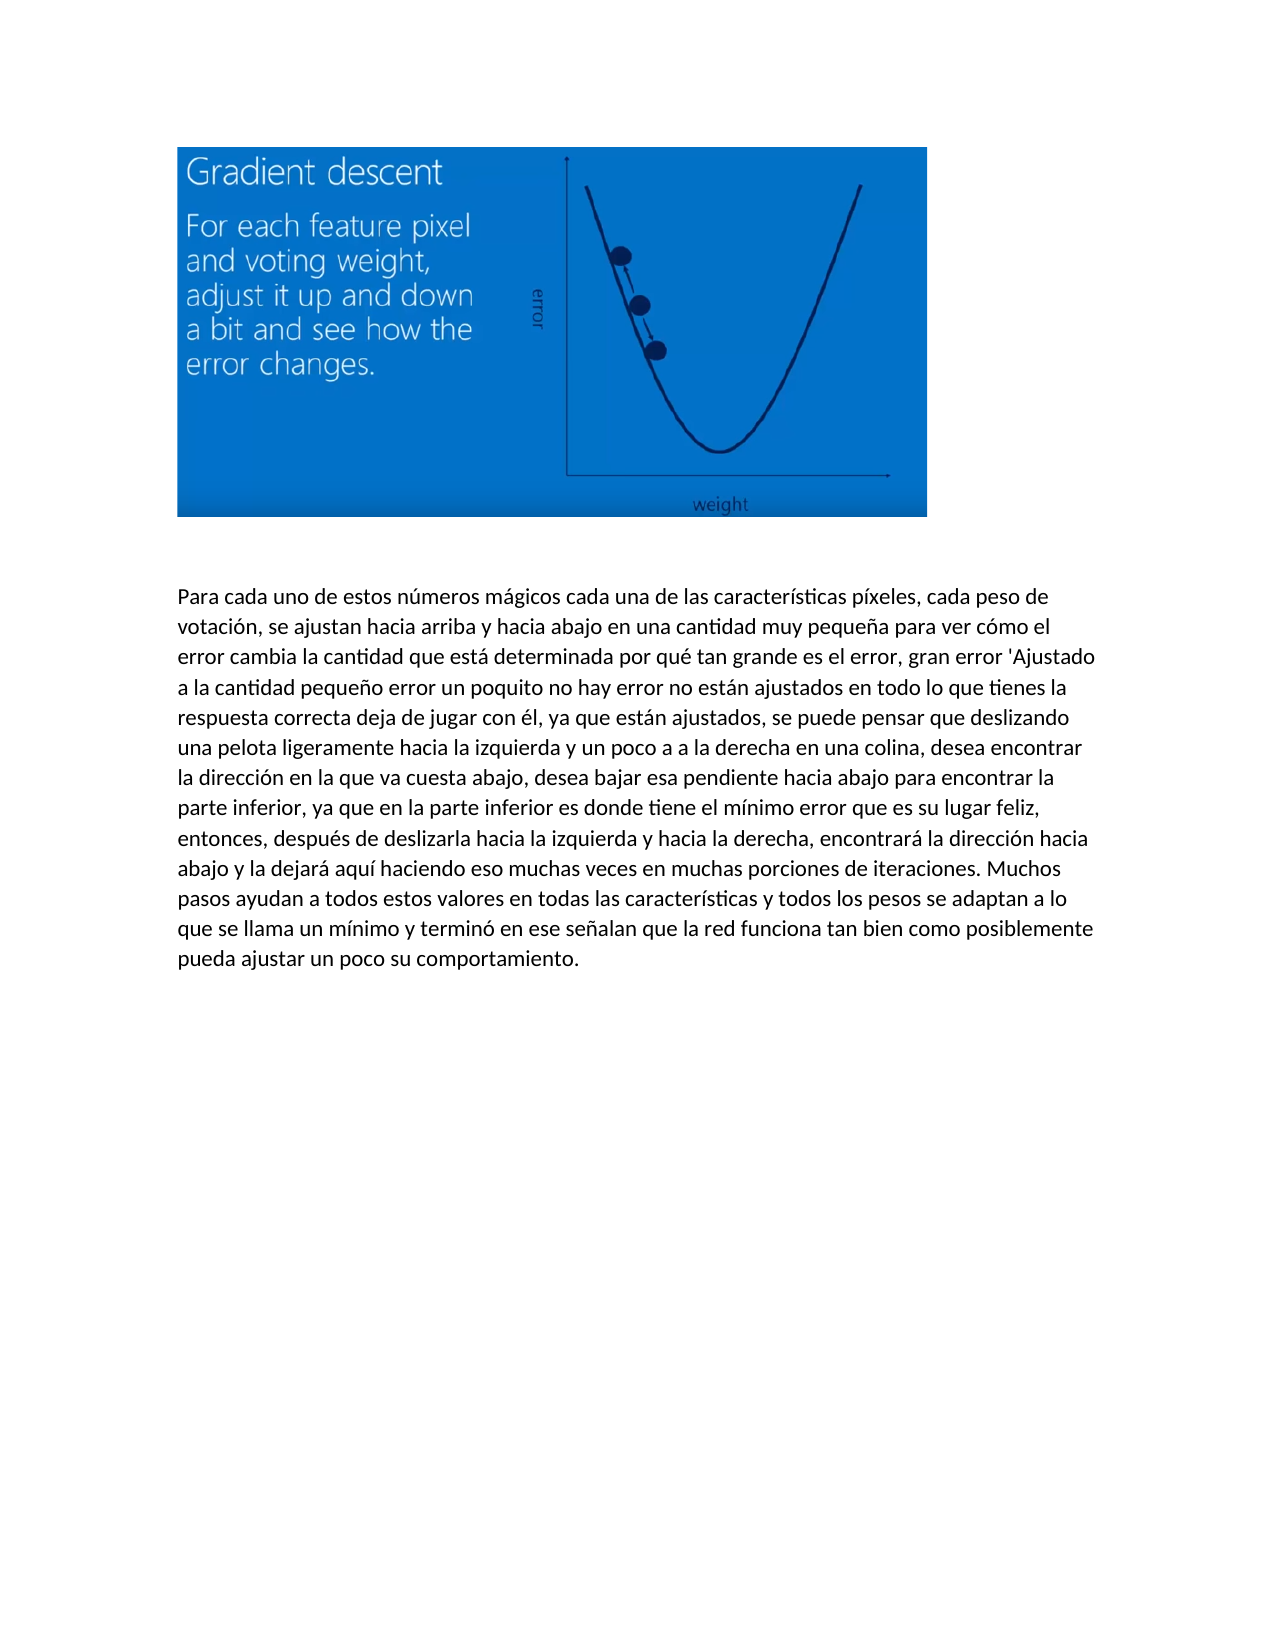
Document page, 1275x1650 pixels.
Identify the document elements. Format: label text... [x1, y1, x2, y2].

picture [177, 147, 928, 517]
text Para cada uno de estos números mágicos cada una de las características píxeles, cada peso de votación, se ajustan hacia arriba y hacia abajo en una cantidad muy pequeña para ver cómo el error cambia la cantidad que está determinada por qué tan grande es el error, gran error 'Ajustado a la cantidad pequeño error un poquito no hay error no están ajustados en todo lo que tienes la respuesta correcta deja de jugar con él, ya que están ajustados, se puede pensar que deslizando una pelota ligeramente hacia la izquierda y un poco a a la derecha en una colina, desea encontrar la dirección en la que va cuesta abajo, desea bajar esa pendiente hacia abajo para encontrar la parte inferior, ya que en la parte inferior es donde tiene el mínimo error que es su lugar feliz, entonces, después de deslizarla hacia la izquierda y hacia la derecha, encontrará la dirección hacia abajo y la dejará aquí haciendo eso muchas veces en muchas porciones de iteraciones. Muchos pasos ayudan a todos estos valores en todas las características y todos los pesos se adaptan a lo que se llama un mínimo y terminó en ese señalan que la red funciona tan bien como posiblemente pueda ajustar un poco su comportamiento. [177, 582, 1098, 973]
